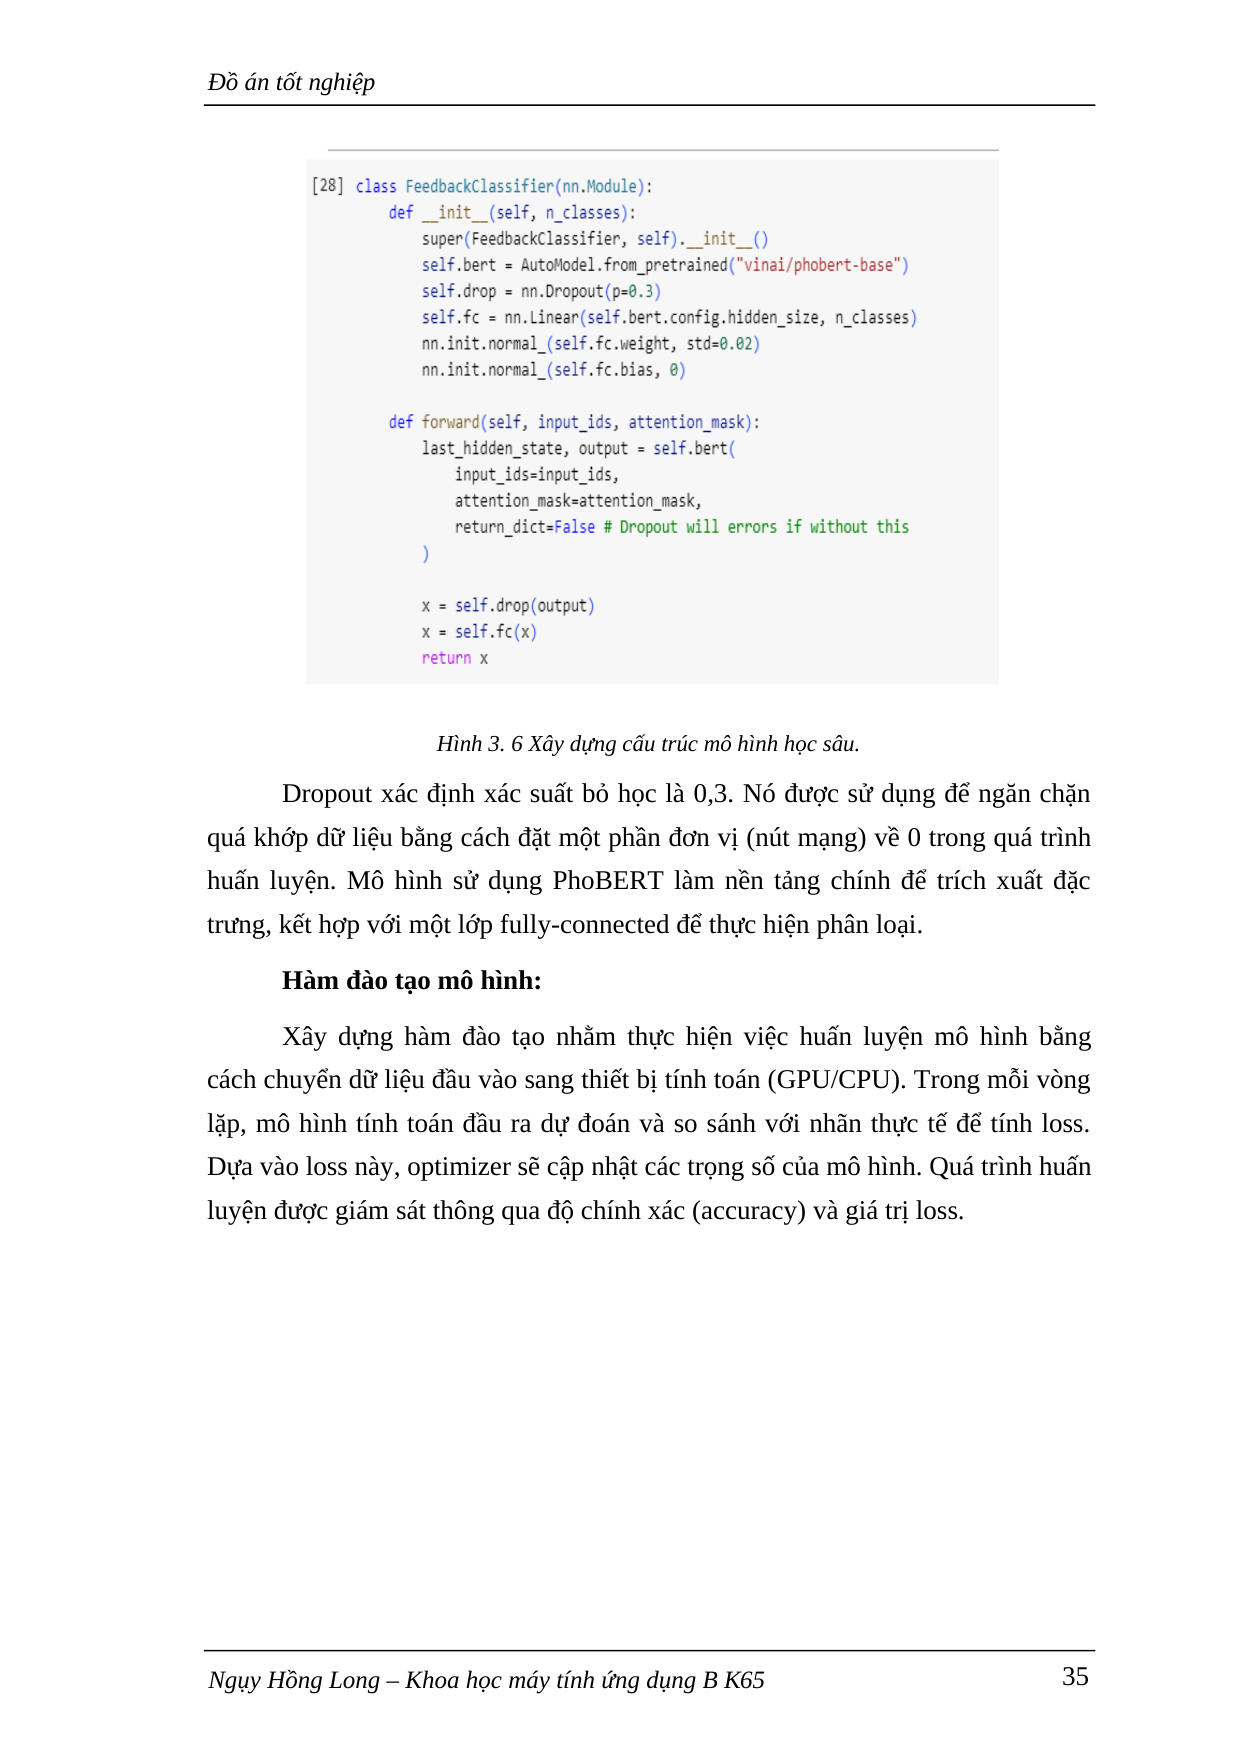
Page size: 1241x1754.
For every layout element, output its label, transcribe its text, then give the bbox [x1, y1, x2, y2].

text Dropout xác định xác suất bỏ học là 0,3. Nó được sử dụng để ngăn chặn quá khớp dữ liệu bằng cách đặt một phần đơn vị (nút mạng) về 0 trong quá trình huấn luyện. Mô hình sử dụng PhoBERT làm nền tảng chính để trích xuất đặc trưng, kết hợp với một lớp fully-connected để thực hiện phân loại. [207, 777, 1092, 939]
text Xây dựng hàm đào tạo nhằm thực hiện việc huấn luyện mô hình bằng cách chuyển dữ liệu đầu vào sang thiết bị tính toán (GPU/CPU). Trong mỗi vòng lặp, mô hình tính toán đầu ra dự đoán và so sánh với nhãn thực tế để tính loss. Dựa vào loss này, optimizer sẽ cập nhật các trọng số của mô hình. Quá trình huấn luyện được giám sát thông qua độ chính xác (accuracy) và giá trị loss. [207, 1020, 1092, 1225]
text Hàm đào tạo mô hình: [207, 964, 1092, 995]
picture [300, 147, 999, 715]
